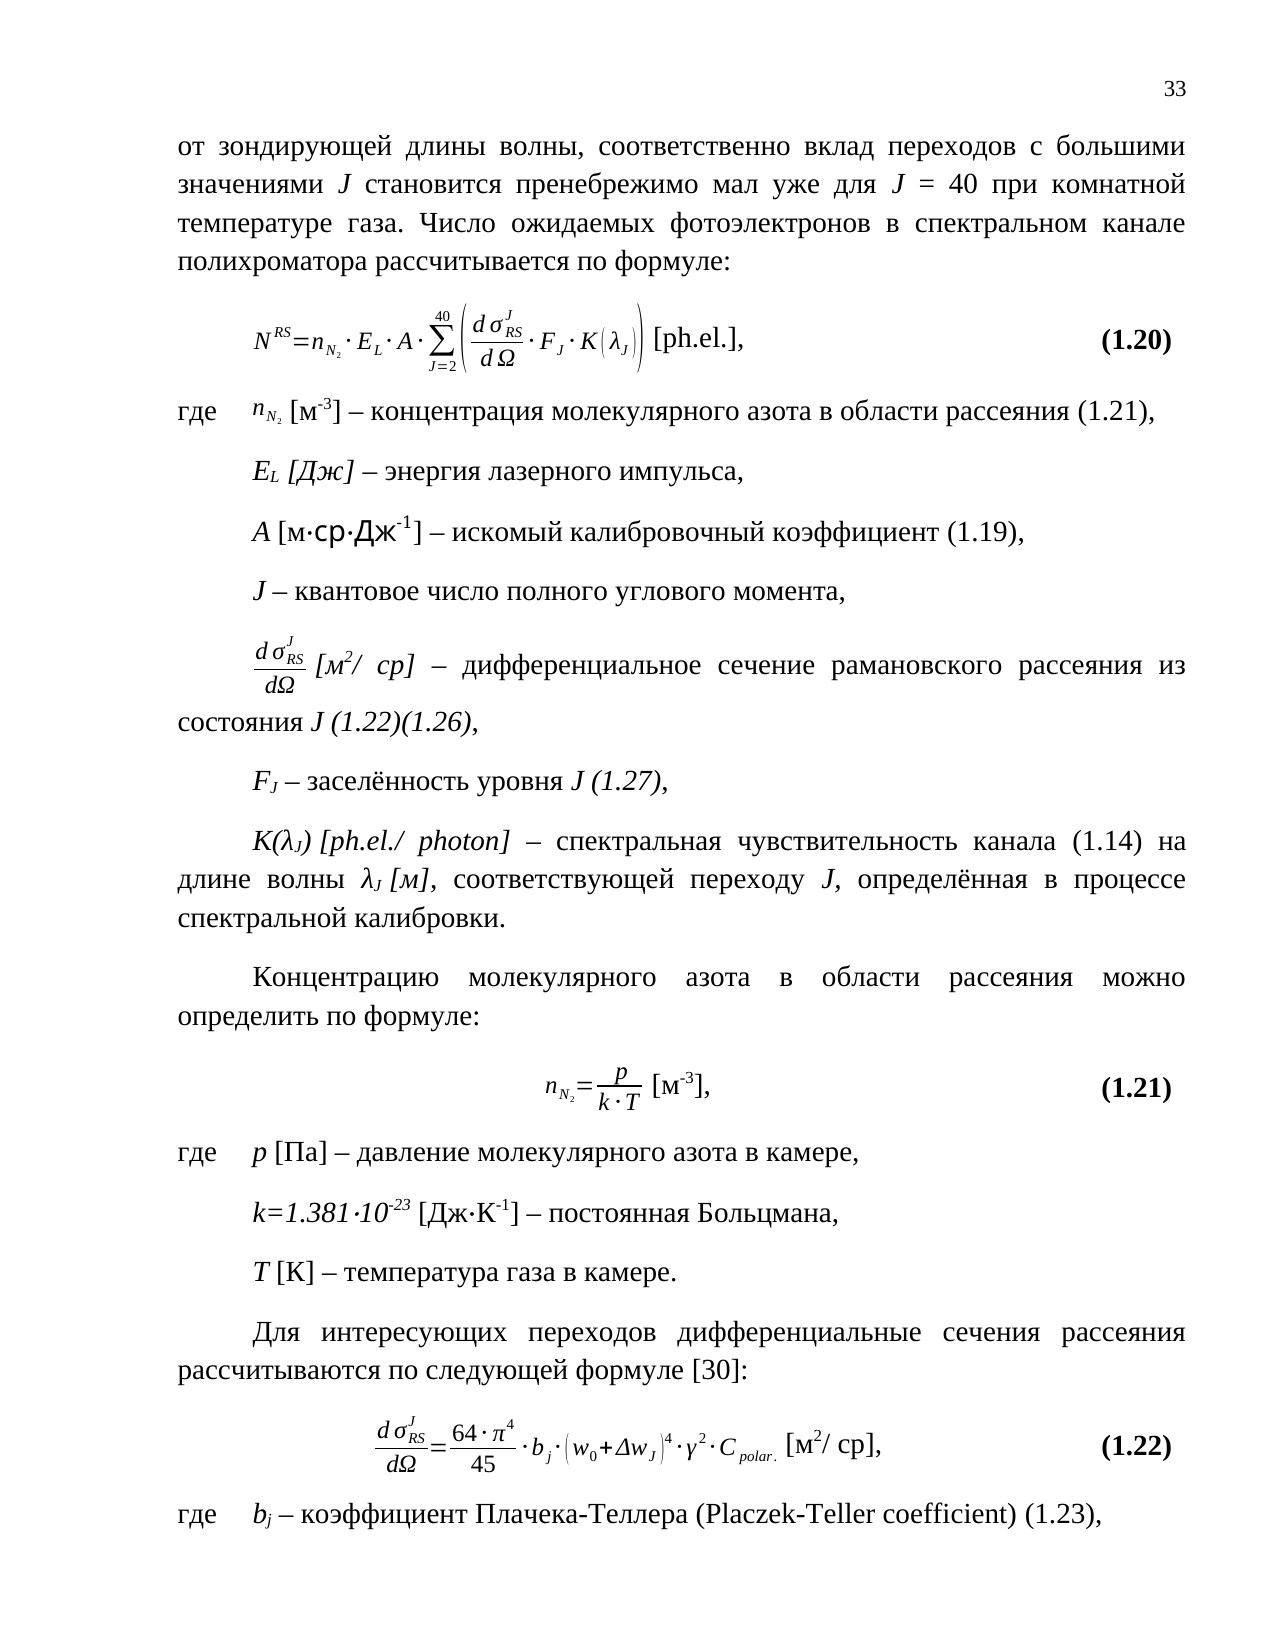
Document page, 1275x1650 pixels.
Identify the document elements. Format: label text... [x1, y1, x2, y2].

table_header [м2/ ср], [166, 1412, 1090, 1496]
table_header [ph.el.], [166, 303, 1090, 393]
table_header (1.20) [1090, 303, 1183, 393]
text Концентрацию молекулярного азота в области рассеяния можно определить по формуле: [177, 959, 1186, 1031]
text где p [Па] – давление молекулярного азота в камере, [177, 1134, 1186, 1167]
text A [м⋅ср⋅Дж-1] – искомый калибровочный коэффициент (1.19), [177, 512, 1186, 547]
text k=1.381⋅10-23 [Дж⋅К-1] – постоянная Больцмана, [177, 1193, 1186, 1228]
text где [м-3] – концентрация молекулярного азота в области рассеяния (1.21), [177, 393, 1186, 427]
text T [К] – температура газа в камере. [177, 1254, 1186, 1288]
table_header (1.22) [1090, 1412, 1183, 1496]
text FJ – заселённость уровня J (1.27), [177, 763, 1186, 797]
text где bj – коэффициент Плачека-Теллера (Placzek-Teller coefficient) (1.23), [177, 1496, 1186, 1529]
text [177, 128, 1186, 277]
text Для интересующих переходов дифференциальные сечения рассеяния рассчитываются по следующей формуле : [177, 1314, 1186, 1386]
table_header [м-3], [166, 1057, 1090, 1134]
text [м2/ ср] – дифференциальное сечение рамановского рассеяния из состояния J (1.22)(1.26), [177, 633, 1186, 738]
text J – квантовое число полного углового момента, [177, 573, 1186, 607]
text K(λJ) [ph.el./ photon] – спектральная чувствительность канала (1.14) на длине волны λJ [м], соответствующей переходу J, определённая в процессе спектральной калибровки. [177, 823, 1186, 933]
table_header (1.21) [1090, 1057, 1183, 1134]
text EL [Дж] – энергия лазерного импульса, [177, 453, 1186, 486]
